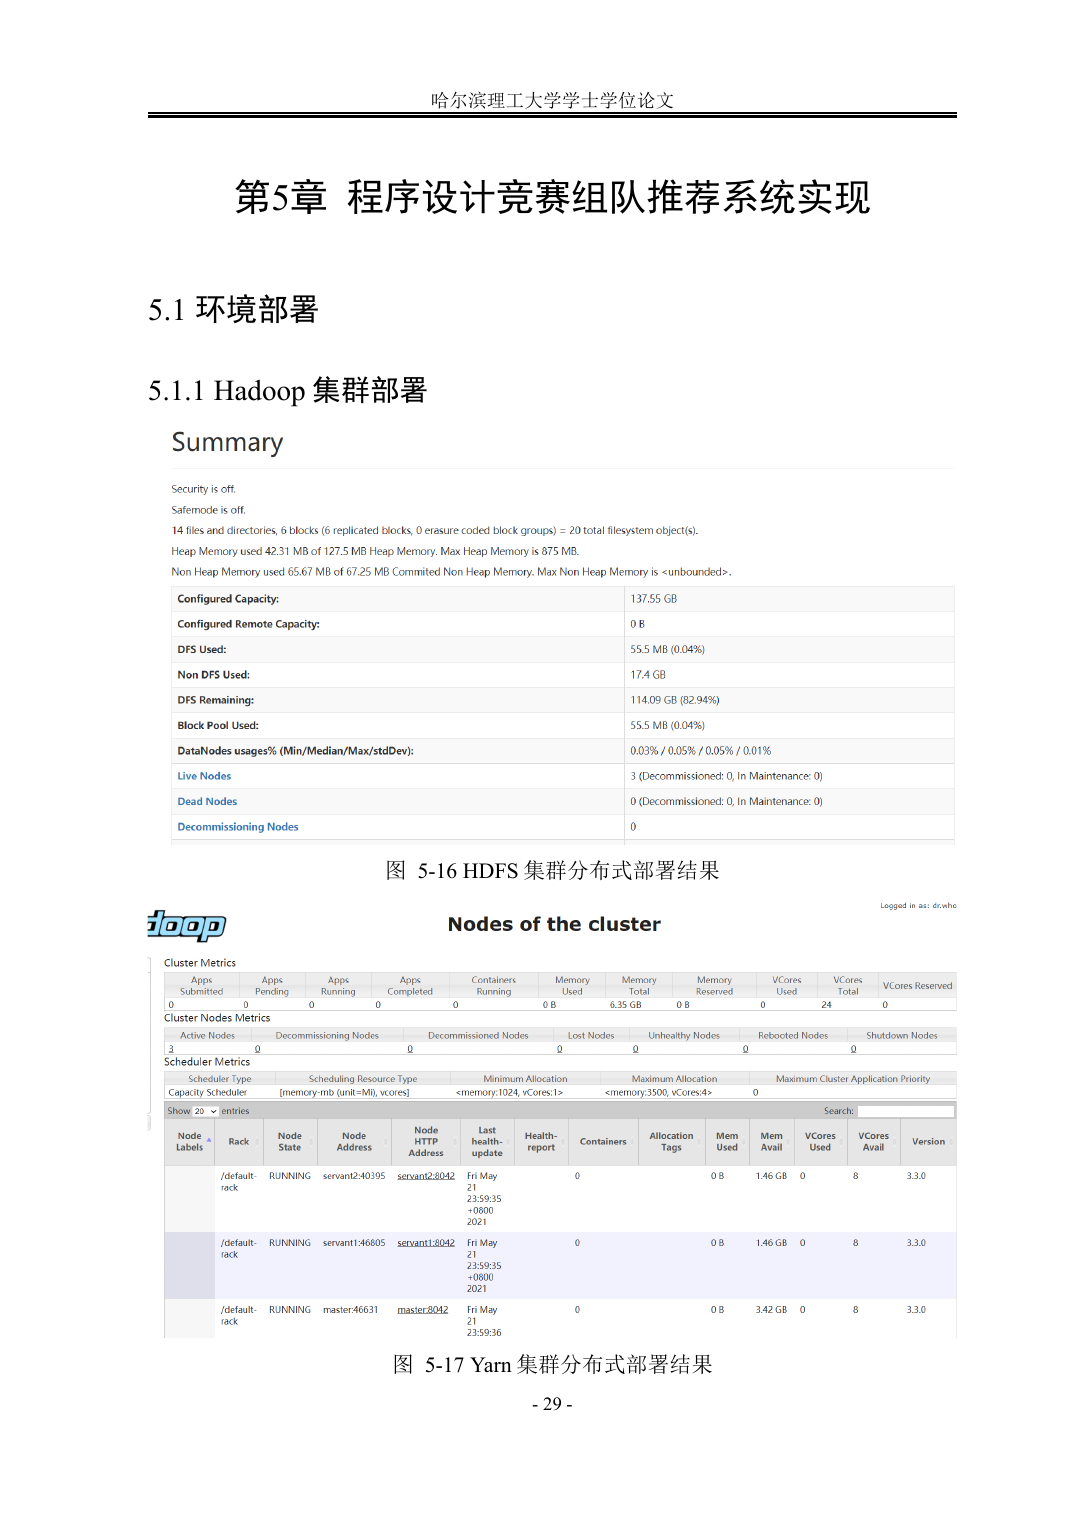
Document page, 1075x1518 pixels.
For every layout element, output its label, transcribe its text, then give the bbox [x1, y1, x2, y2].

subtitle Hadoop集群部署 [148, 371, 957, 406]
subtitle 程序设计竞赛组队推荐系统实现 [148, 173, 957, 218]
picture [147, 896, 957, 1338]
subtitle 环境部署 [148, 289, 957, 327]
picture [147, 424, 957, 845]
